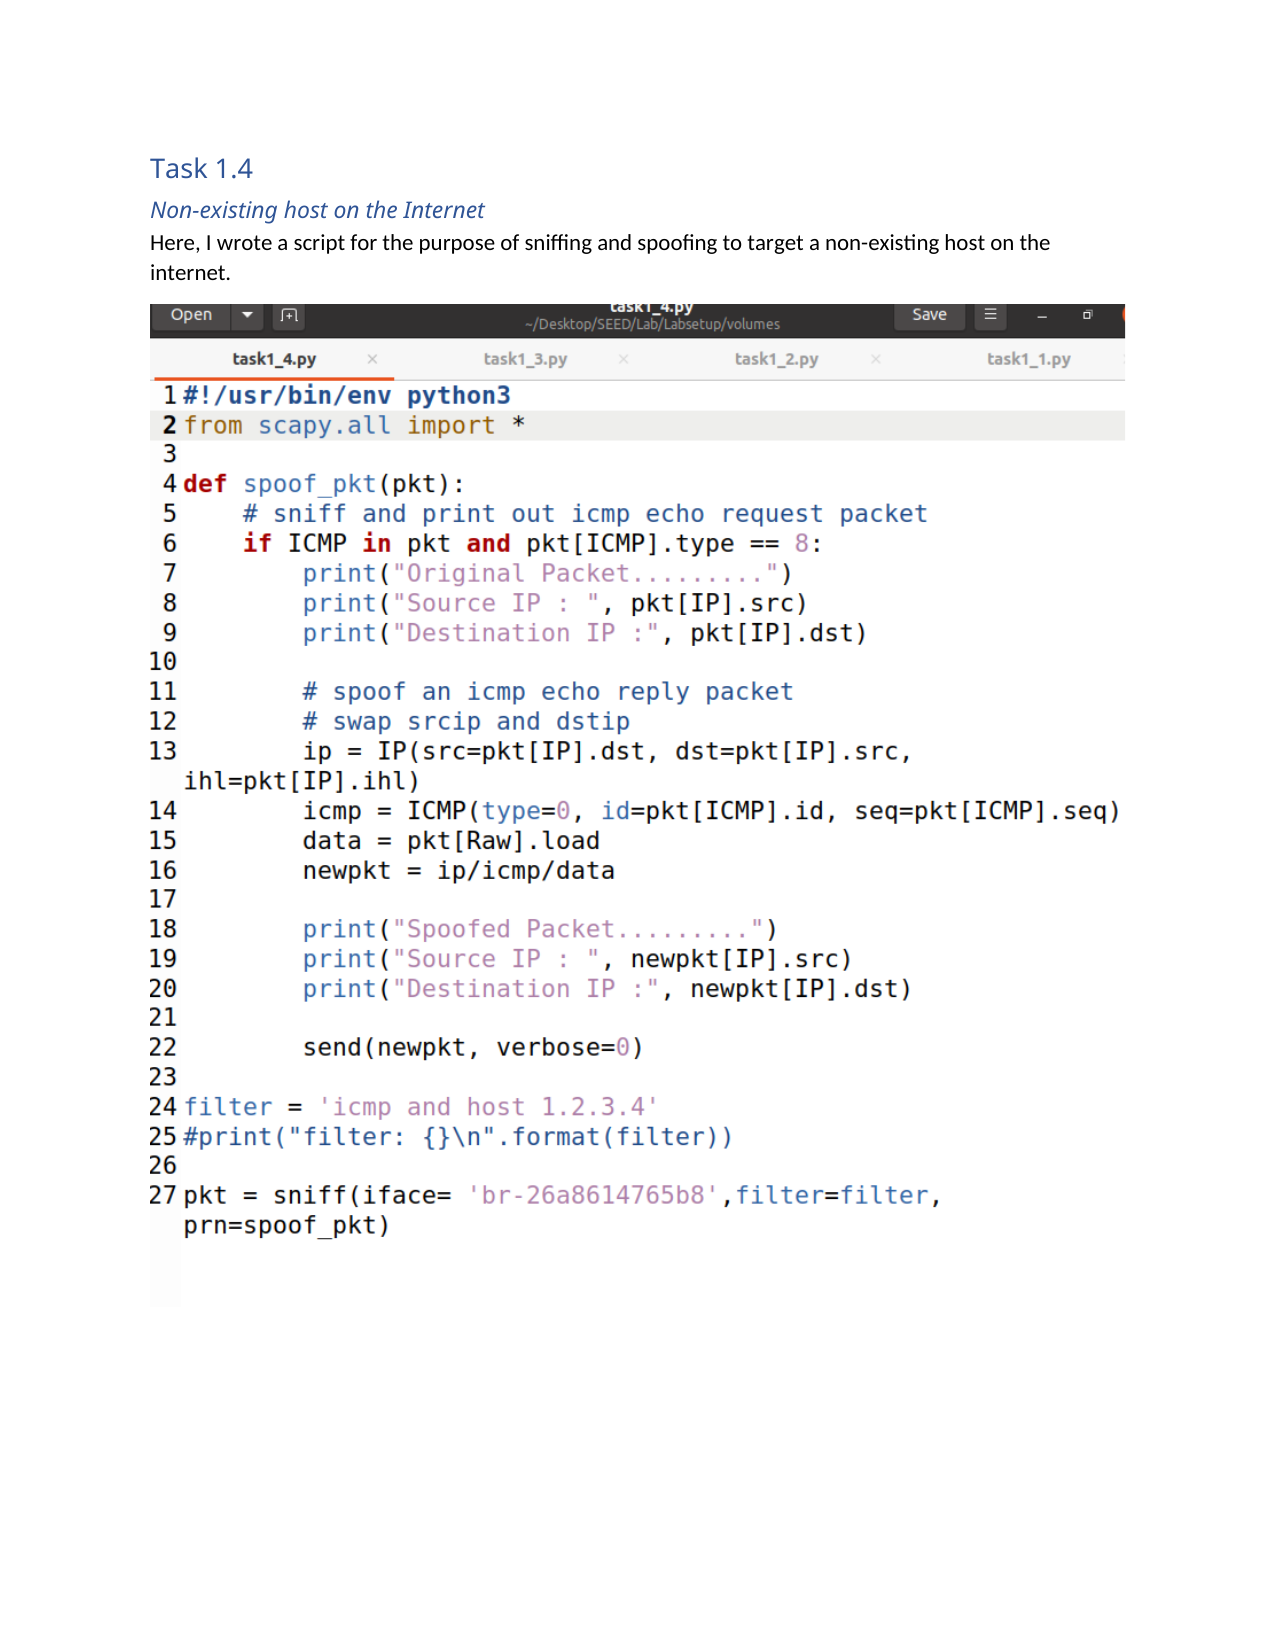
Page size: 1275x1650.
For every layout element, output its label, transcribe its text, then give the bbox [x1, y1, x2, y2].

text Here, I wrote a script for the purpose of sniffing and spoofing to target a non-existing host on the internet. [150, 228, 1125, 286]
subtitle Non-existing host on the Internet [150, 194, 1125, 225]
picture [150, 304, 1125, 1307]
subtitle Task 1.4 [150, 150, 1125, 187]
